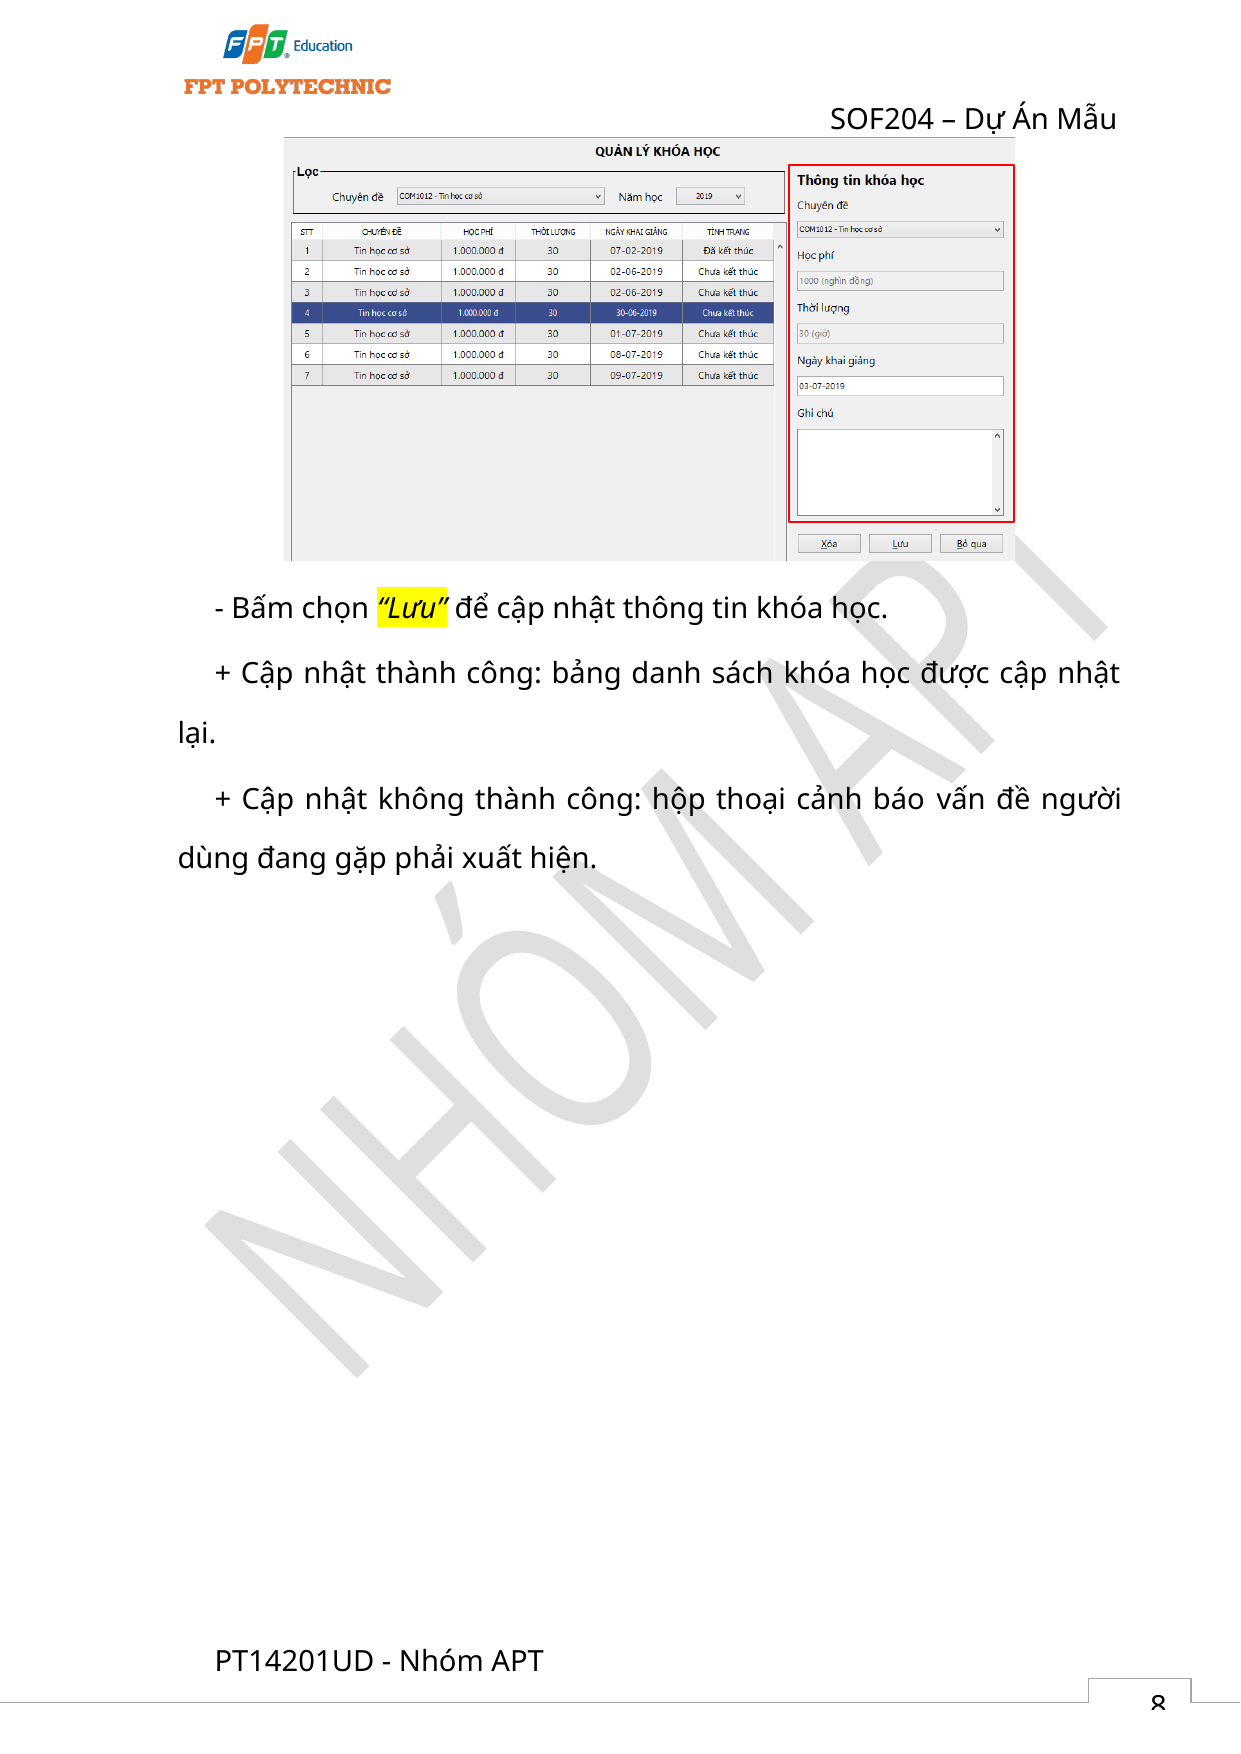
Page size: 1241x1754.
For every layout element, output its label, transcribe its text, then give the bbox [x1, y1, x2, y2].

picture [283, 137, 1016, 561]
text + Cập nhật thành công: bảng danh sách khóa học được cập nhật lại. [177, 653, 1122, 752]
text + Cập nhật không thành công: hộp thoại cảnh báo vấn đề người dùng đang gặp phải xuất hiện. [177, 778, 1122, 877]
text - Bấm chọn “Lưu” để cập nhật thông tin khóa học. [447, 587, 1122, 627]
text - Bấm chọn “Lưu” để cập nhật thông tin khóa học. [177, 587, 377, 627]
picture [177, 17, 398, 101]
